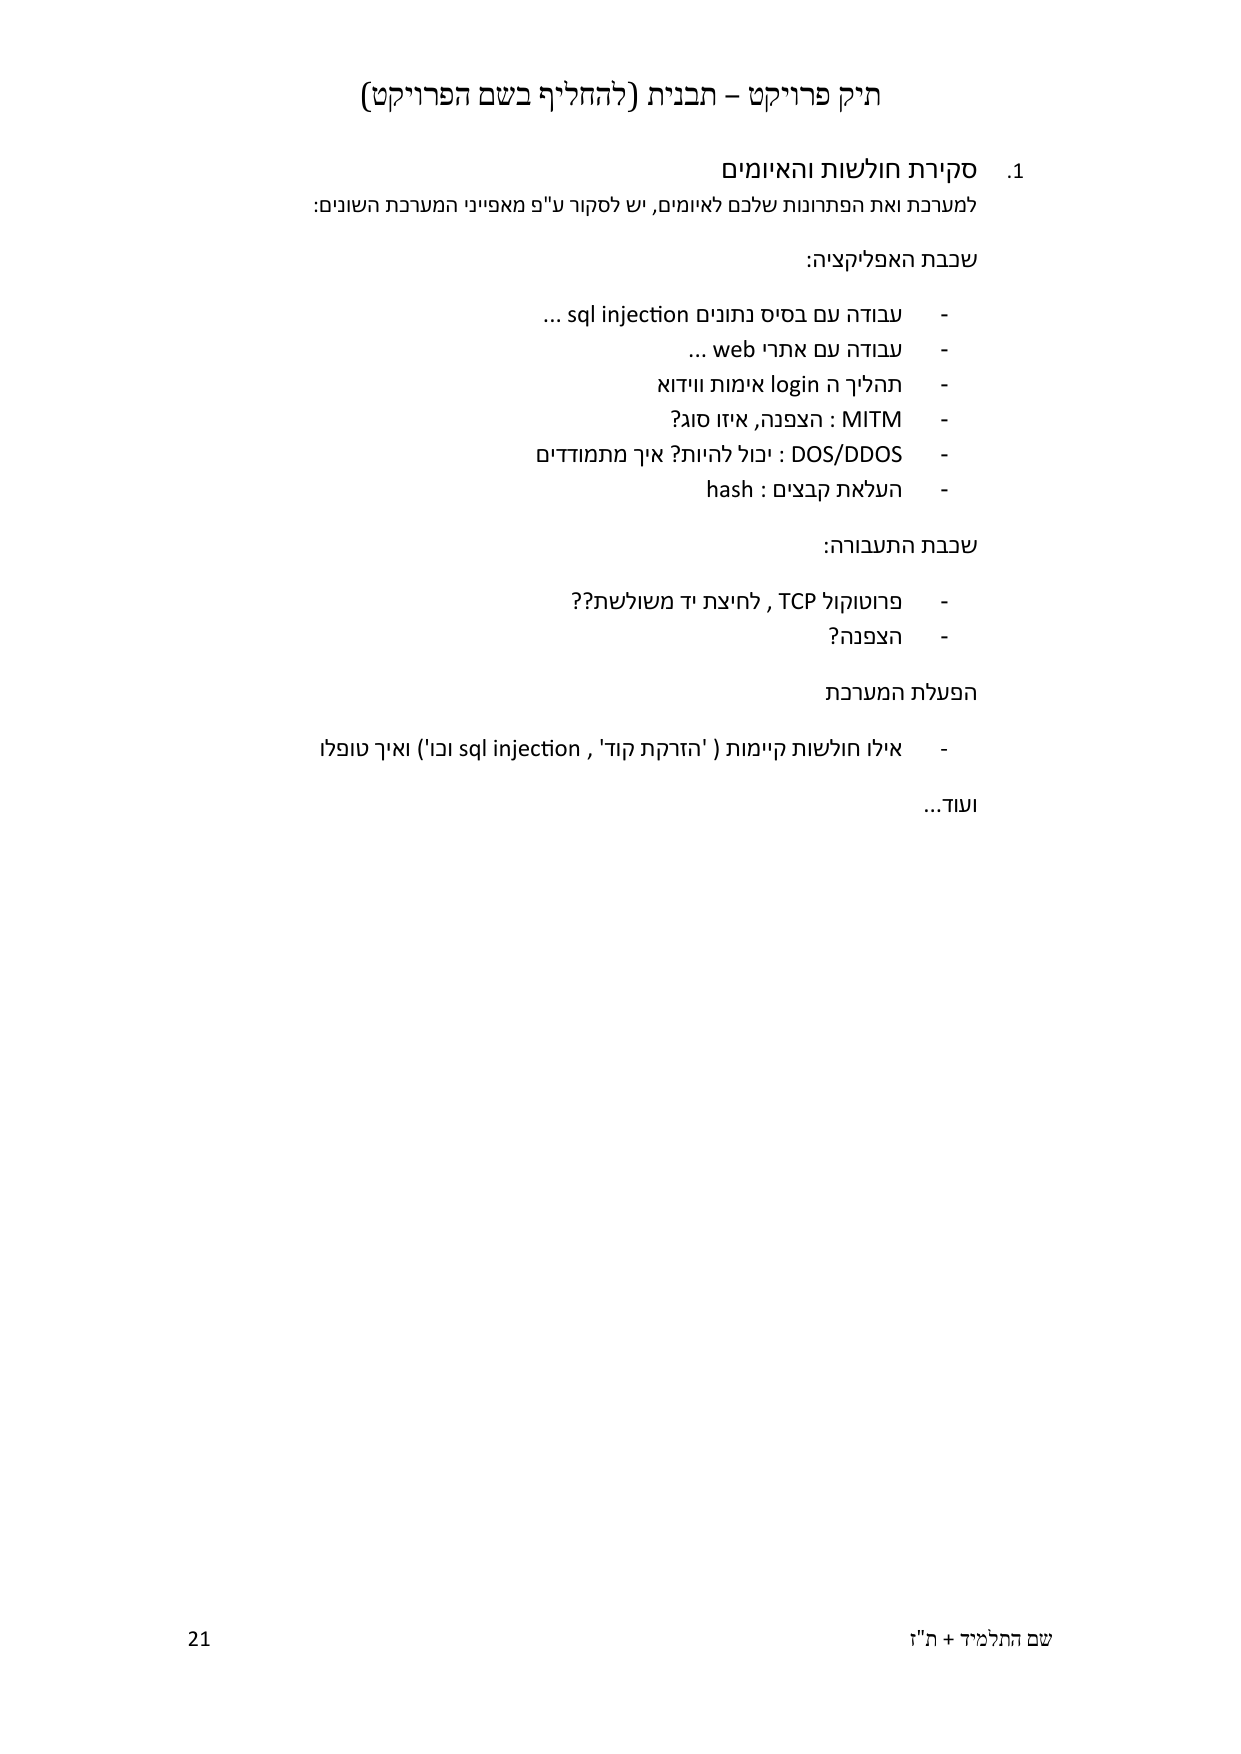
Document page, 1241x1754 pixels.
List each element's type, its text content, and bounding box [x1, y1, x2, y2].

text הפעלת המערכת [187, 676, 978, 707]
list MITM : הצפנה, איזו סוג? [187, 404, 940, 434]
text ועוד... [187, 788, 978, 818]
list עבודה עם בסיס נתונים sql injection ... [187, 299, 940, 329]
list DOS/DDOS : יכול להיות? איך מתמודדים [187, 439, 940, 469]
list הצפנה? [187, 620, 940, 651]
list עבודה עם אתרי web ... [187, 334, 940, 364]
text שכבת האפליקציה: [187, 243, 978, 273]
list תהליך ה login אימות ווידוא [187, 369, 940, 399]
text שכבת התעבורה: [187, 529, 978, 560]
list העלאת קבצים : hash [187, 474, 940, 504]
list אילו חולשות קיימות ( 'הזרקת קוד' , sql injection וכו') ואיך טופלו [187, 732, 940, 762]
list פרוטוקול TCP , לחיצת יד משולשת?? [187, 585, 940, 616]
list סקירת חולשות והאיומים למערכת ואת הפתרונות שלכם לאיומים, יש לסקור ע"פ מאפייני המערכת השונים: [187, 150, 1015, 218]
